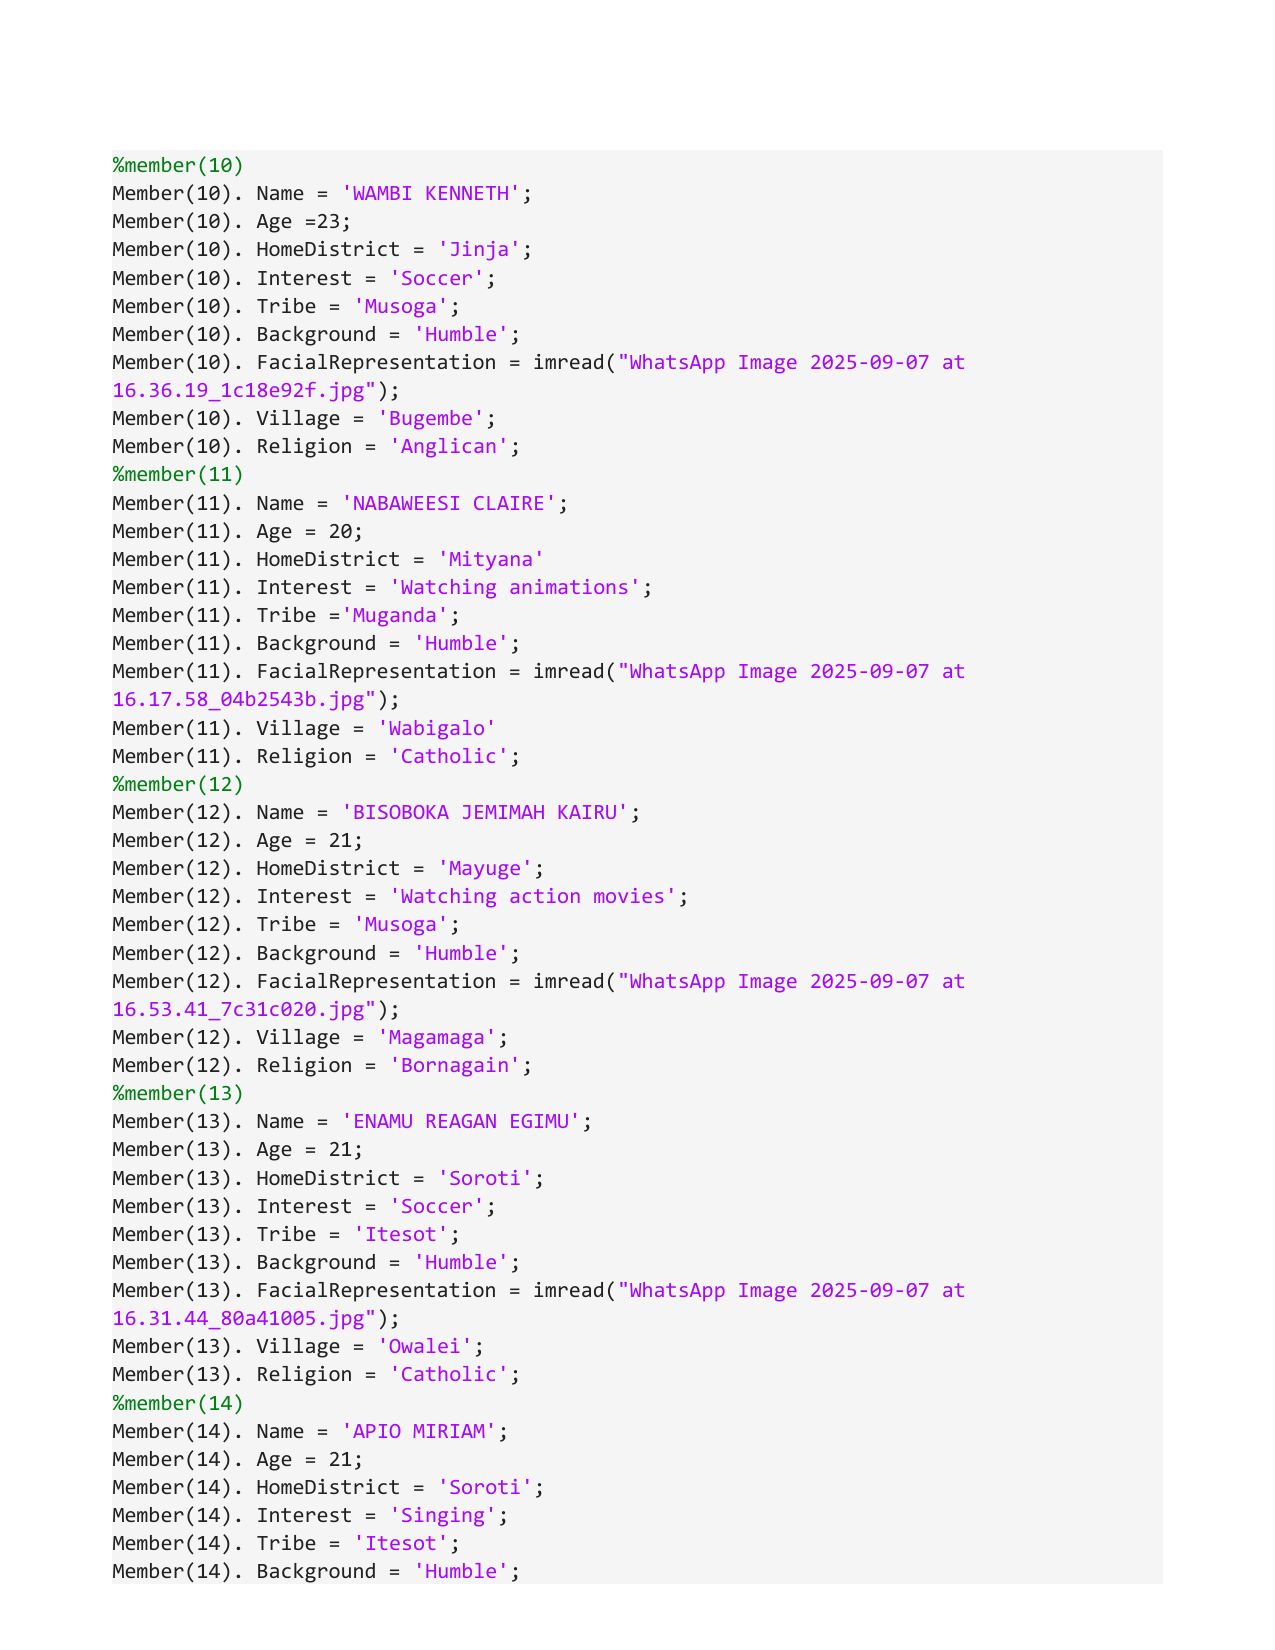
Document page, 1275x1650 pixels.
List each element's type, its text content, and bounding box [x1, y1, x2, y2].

text Member(13). Religion = 'Catholic'; [112, 1359, 1163, 1387]
text Member(11). FacialRepresentation = imread("WhatsApp Image 2025-09-07 at 16.17.58_04b2543b.jpg"); [112, 656, 1163, 712]
text Member(12). Age = 21; [112, 825, 1163, 853]
text Member(12). Tribe = 'Musoga'; [112, 909, 1163, 937]
text Member(11). Interest = 'Watching animations'; [112, 572, 1163, 600]
text Member(11). Religion = 'Catholic'; [112, 741, 1163, 769]
text %member(13) [112, 1078, 1163, 1106]
text Member(12). Religion = 'Bornagain'; [112, 1050, 1163, 1078]
text Member(12). Interest = 'Watching action movies'; [112, 881, 1163, 909]
text Member(14). HomeDistrict = 'Soroti'; [112, 1472, 1163, 1500]
text Member(13). HomeDistrict = 'Soroti'; [112, 1162, 1163, 1191]
text Member(13). Background = 'Humble'; [112, 1247, 1163, 1275]
text Member(13). Age = 21; [112, 1134, 1163, 1162]
text Member(14). Tribe = 'Itesot'; [112, 1528, 1163, 1556]
text Member(10). Village = 'Bugembe'; [112, 403, 1163, 431]
text Member(11). Tribe ='Muganda'; [112, 600, 1163, 628]
text Member(10). FacialRepresentation = imread("WhatsApp Image 2025-09-07 at 16.36.19_1c18e92f.jpg"); [112, 347, 1163, 403]
text Member(10). Background = 'Humble'; [112, 319, 1163, 347]
text Member(13). FacialRepresentation = imread("WhatsApp Image 2025-09-07 at 16.31.44_80a41005.jpg"); [112, 1275, 1163, 1331]
text Member(12). Name = 'BISOBOKA JEMIMAH KAIRU'; [112, 797, 1163, 825]
text Member(12). Background = 'Humble'; [112, 937, 1163, 966]
text Member(10). Age =23; [112, 206, 1163, 234]
text Member(10). Tribe = 'Musoga'; [112, 291, 1163, 319]
text Member(13). Interest = 'Soccer'; [112, 1191, 1163, 1219]
text %member(12) [112, 769, 1163, 797]
text Member(10). HomeDistrict = 'Jinja'; [112, 234, 1163, 262]
text Member(14). Name = 'APIO MIRIAM'; [112, 1416, 1163, 1444]
text Member(12). FacialRepresentation = imread("WhatsApp Image 2025-09-07 at 16.53.41_7c31c020.jpg"); [112, 966, 1163, 1022]
text Member(13). Tribe = 'Itesot'; [112, 1219, 1163, 1247]
text Member(13). Village = 'Owalei'; [112, 1331, 1163, 1359]
text Member(12). HomeDistrict = 'Mayuge'; [112, 853, 1163, 881]
text Member(13). Name = 'ENAMU REAGAN EGIMU'; [112, 1106, 1163, 1134]
text %member(10) [112, 150, 1163, 178]
text Member(12). Village = 'Magamaga'; [112, 1022, 1163, 1050]
text Member(11). Background = 'Humble'; [112, 628, 1163, 656]
text Member(11). Age = 20; [112, 516, 1163, 544]
text Member(14). Background = 'Humble'; [112, 1556, 1163, 1584]
text Member(10). Religion = 'Anglican'; [112, 431, 1163, 459]
text Member(11). HomeDistrict = 'Mityana' [112, 544, 1163, 572]
text Member(11). Village = 'Wabigalo' [112, 712, 1163, 741]
text Member(10). Interest = 'Soccer'; [112, 262, 1163, 291]
text Member(14). Age = 21; [112, 1444, 1163, 1472]
text Member(14). Interest = 'Singing'; [112, 1500, 1163, 1528]
text Member(11). Name = 'NABAWEESI CLAIRE'; [112, 487, 1163, 516]
text %member(11) [112, 459, 1163, 487]
text Member(10). Name = 'WAMBI KENNETH'; [112, 178, 1163, 206]
text %member(14) [112, 1387, 1163, 1416]
